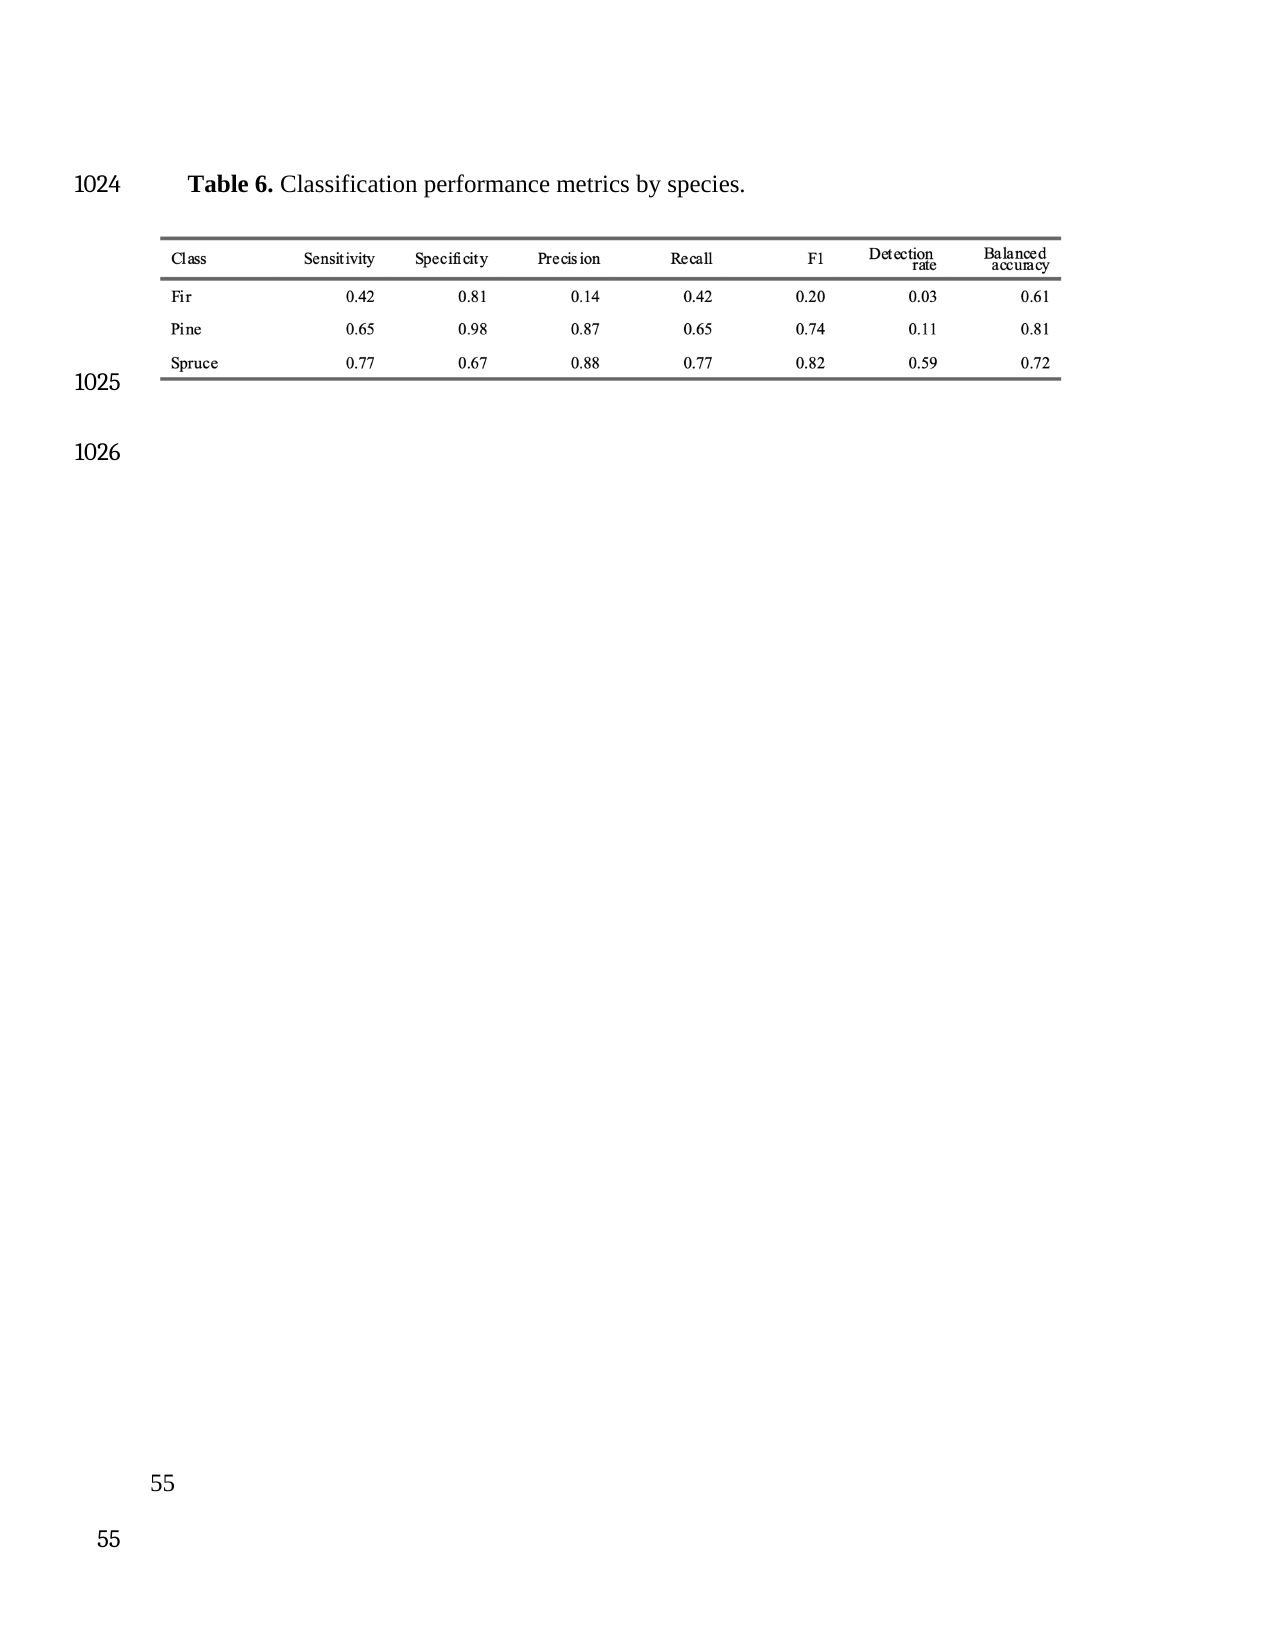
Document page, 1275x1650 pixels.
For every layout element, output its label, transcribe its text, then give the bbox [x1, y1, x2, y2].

picture [150, 226, 1071, 391]
